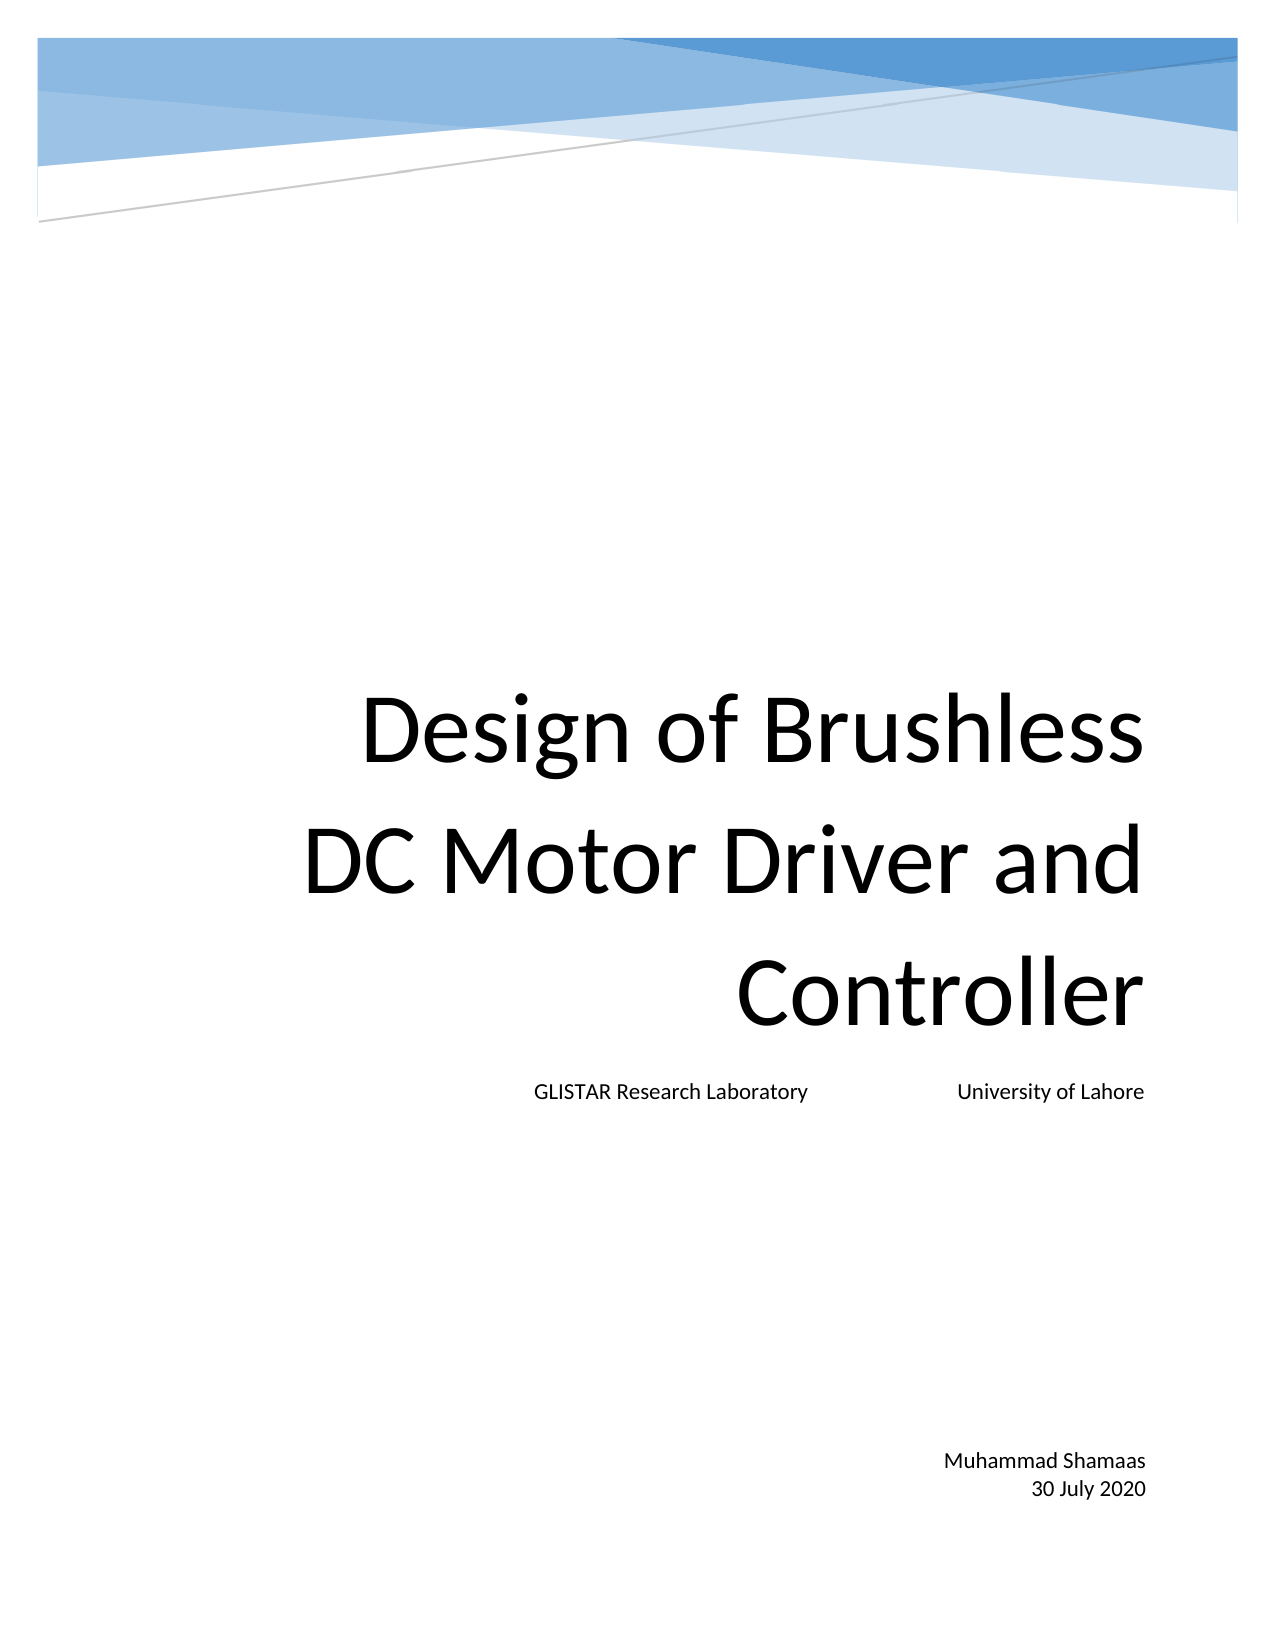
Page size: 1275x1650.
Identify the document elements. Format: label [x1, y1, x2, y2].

picture [37, 37, 1238, 238]
